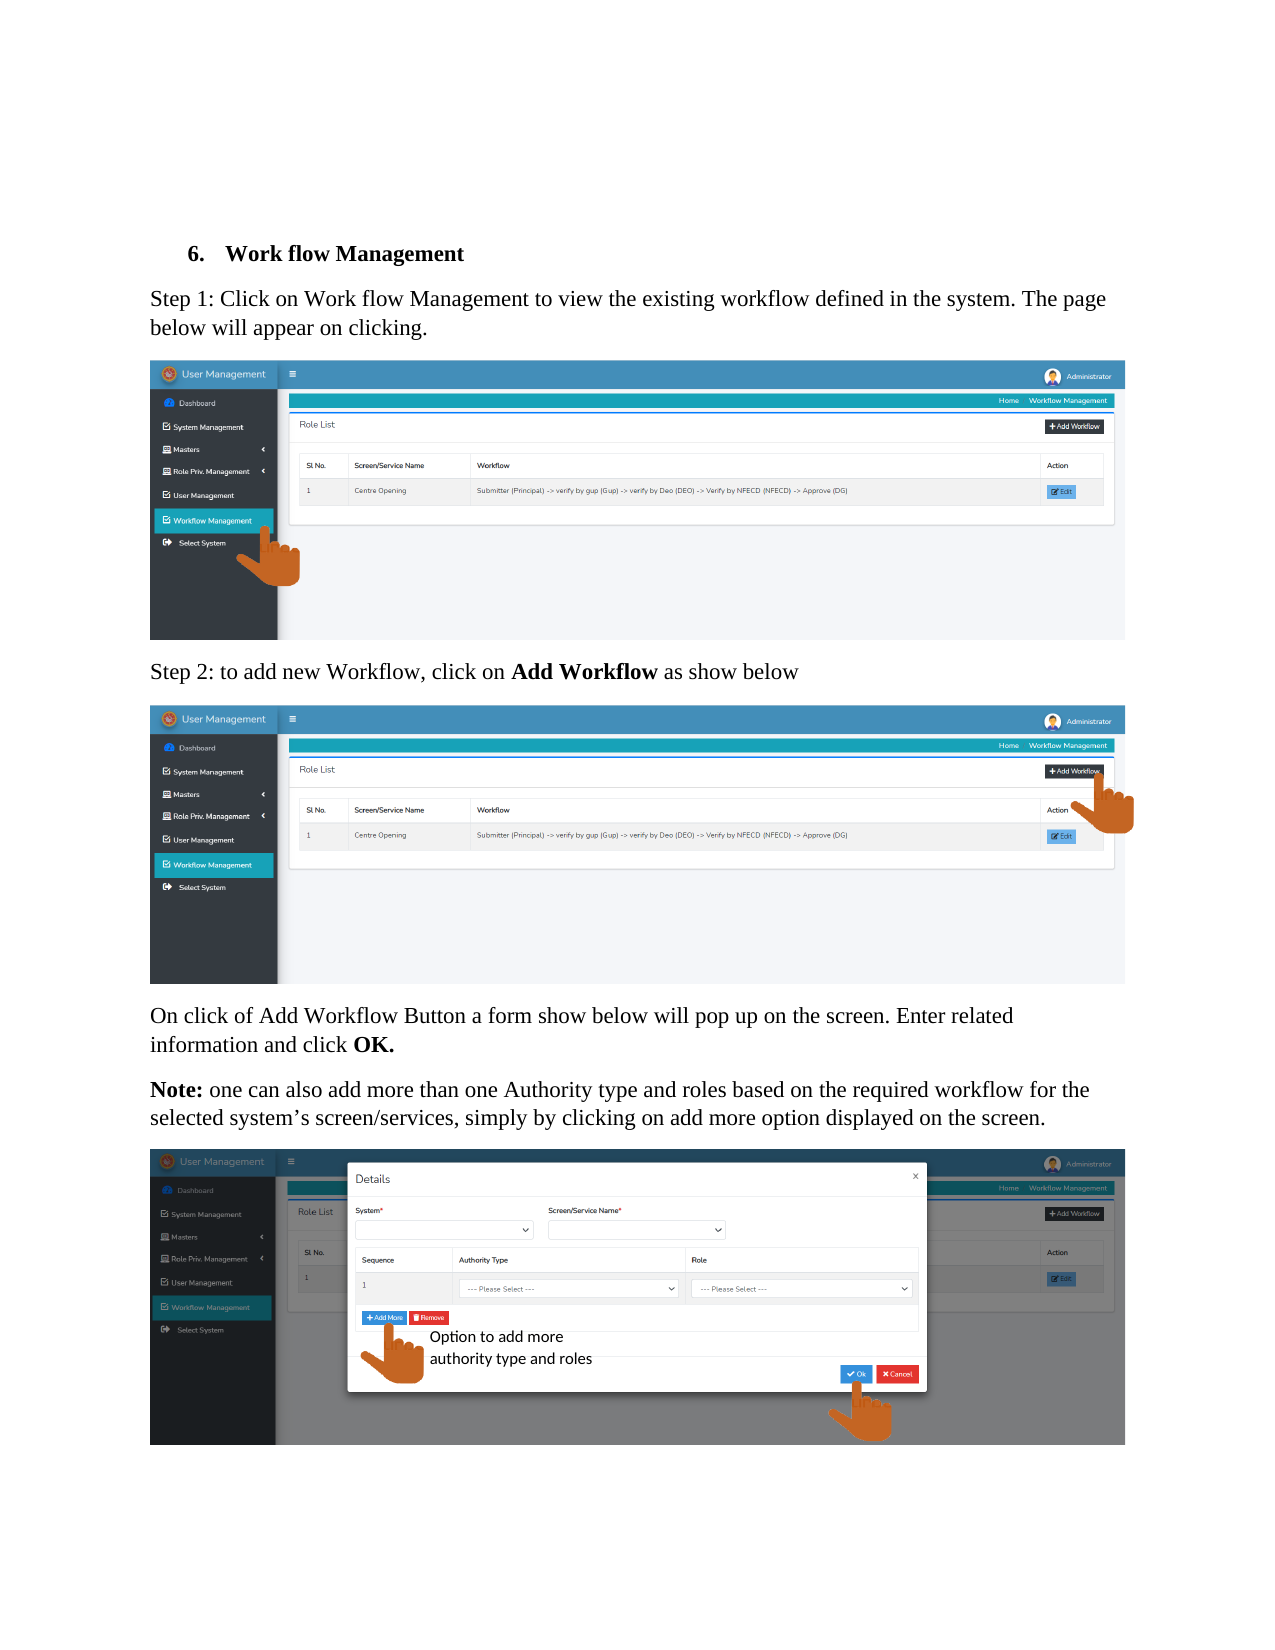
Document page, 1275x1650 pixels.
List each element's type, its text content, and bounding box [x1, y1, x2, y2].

text Step 2: to add new Workflow, click on Add Workflow as show below [150, 658, 1125, 684]
text Step 1: Click on Work flow Management to view the existing workflow defined in the system. The page below will appear on clicking. [150, 285, 1125, 340]
list Work flow Management [187, 240, 1125, 267]
text On click of Add Workflow Button a form show below will pop up on the screen. Enter related information and click OK. [150, 1002, 1125, 1057]
picture [150, 358, 1125, 640]
picture [150, 1149, 1125, 1445]
picture [150, 703, 1125, 984]
text Note: one can also add more than one Authority type and roles based on the required workflow for the selected system’s screen/services, simply by clicking on add more option displayed on the screen. [150, 1076, 1125, 1131]
